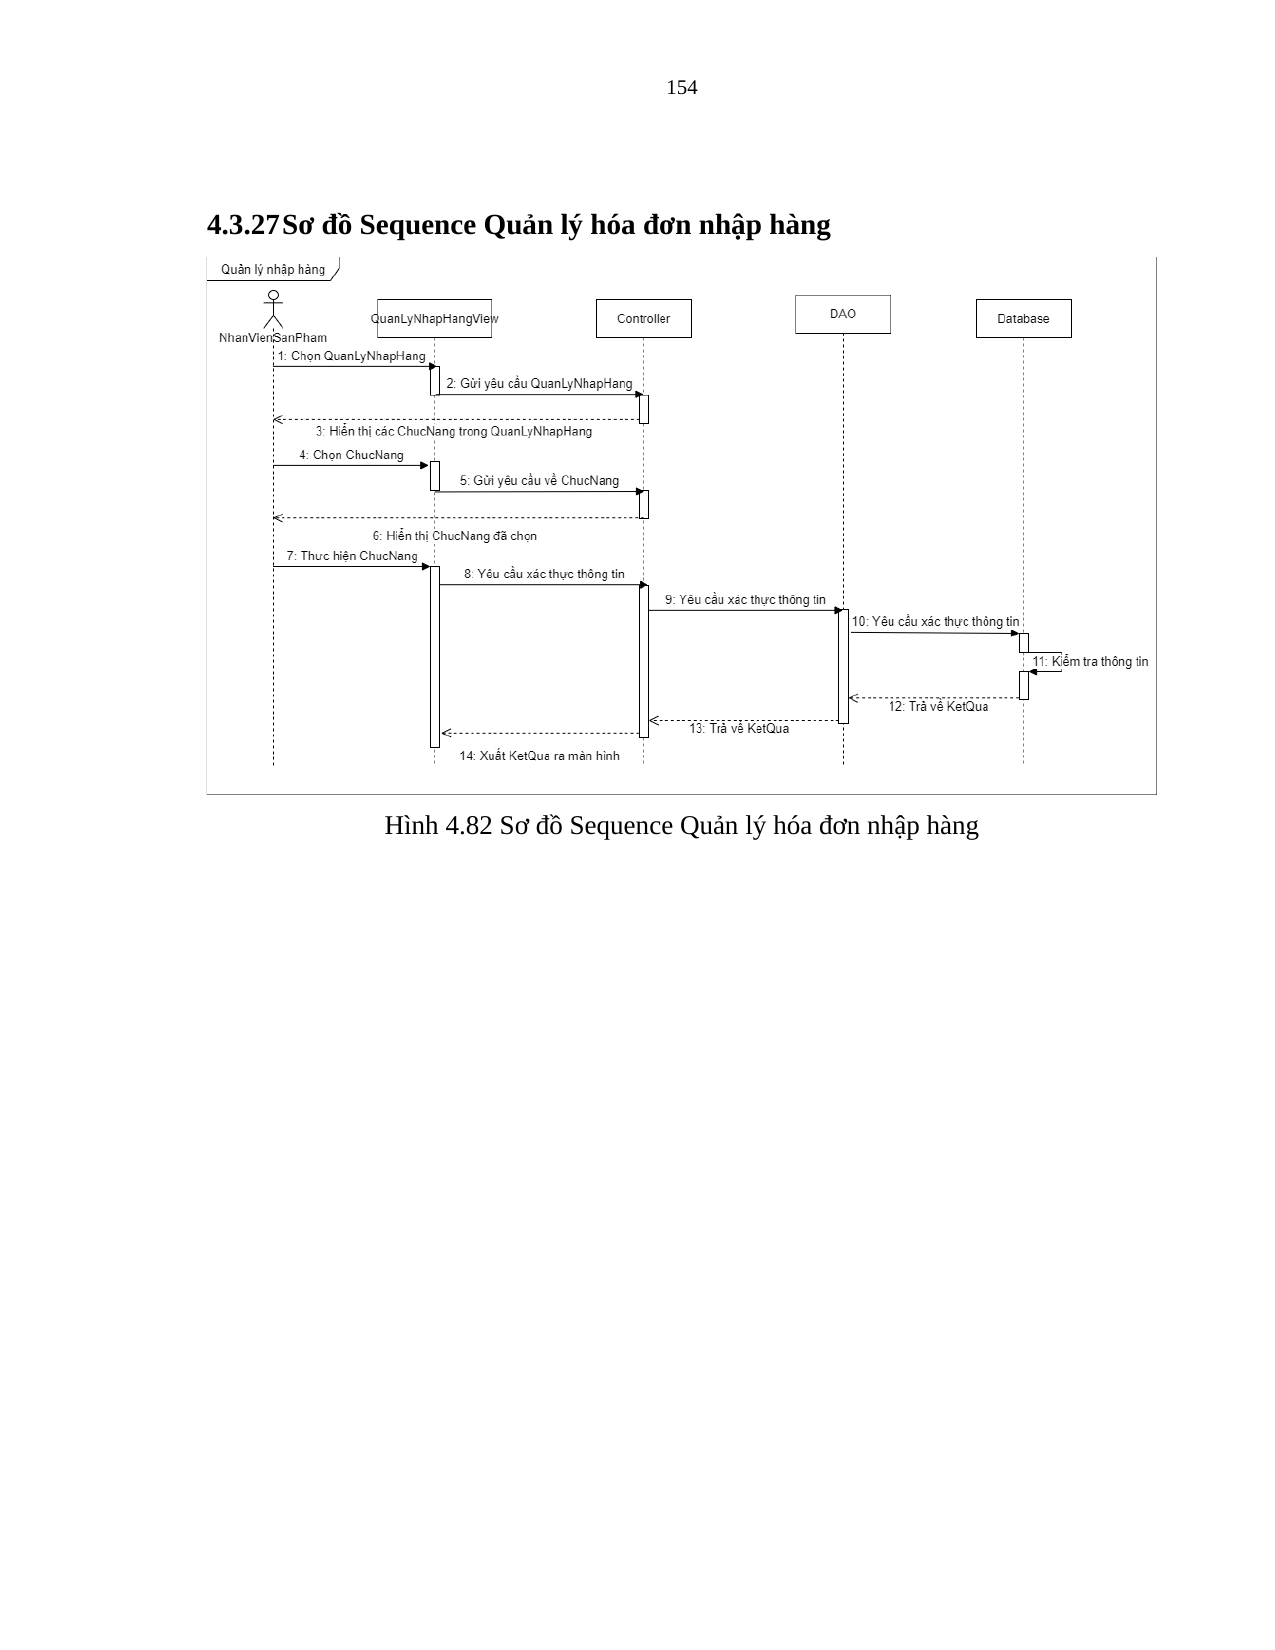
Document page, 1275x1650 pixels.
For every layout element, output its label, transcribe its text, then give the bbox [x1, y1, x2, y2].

text Hình . Sơ đồ Sequence Quản lý hóa đơn nhập hàng [207, 809, 1157, 840]
picture [206, 257, 1157, 795]
subtitle Sơ đồ Sequence Quản lý hóa đơn nhập hàng [207, 207, 1157, 240]
